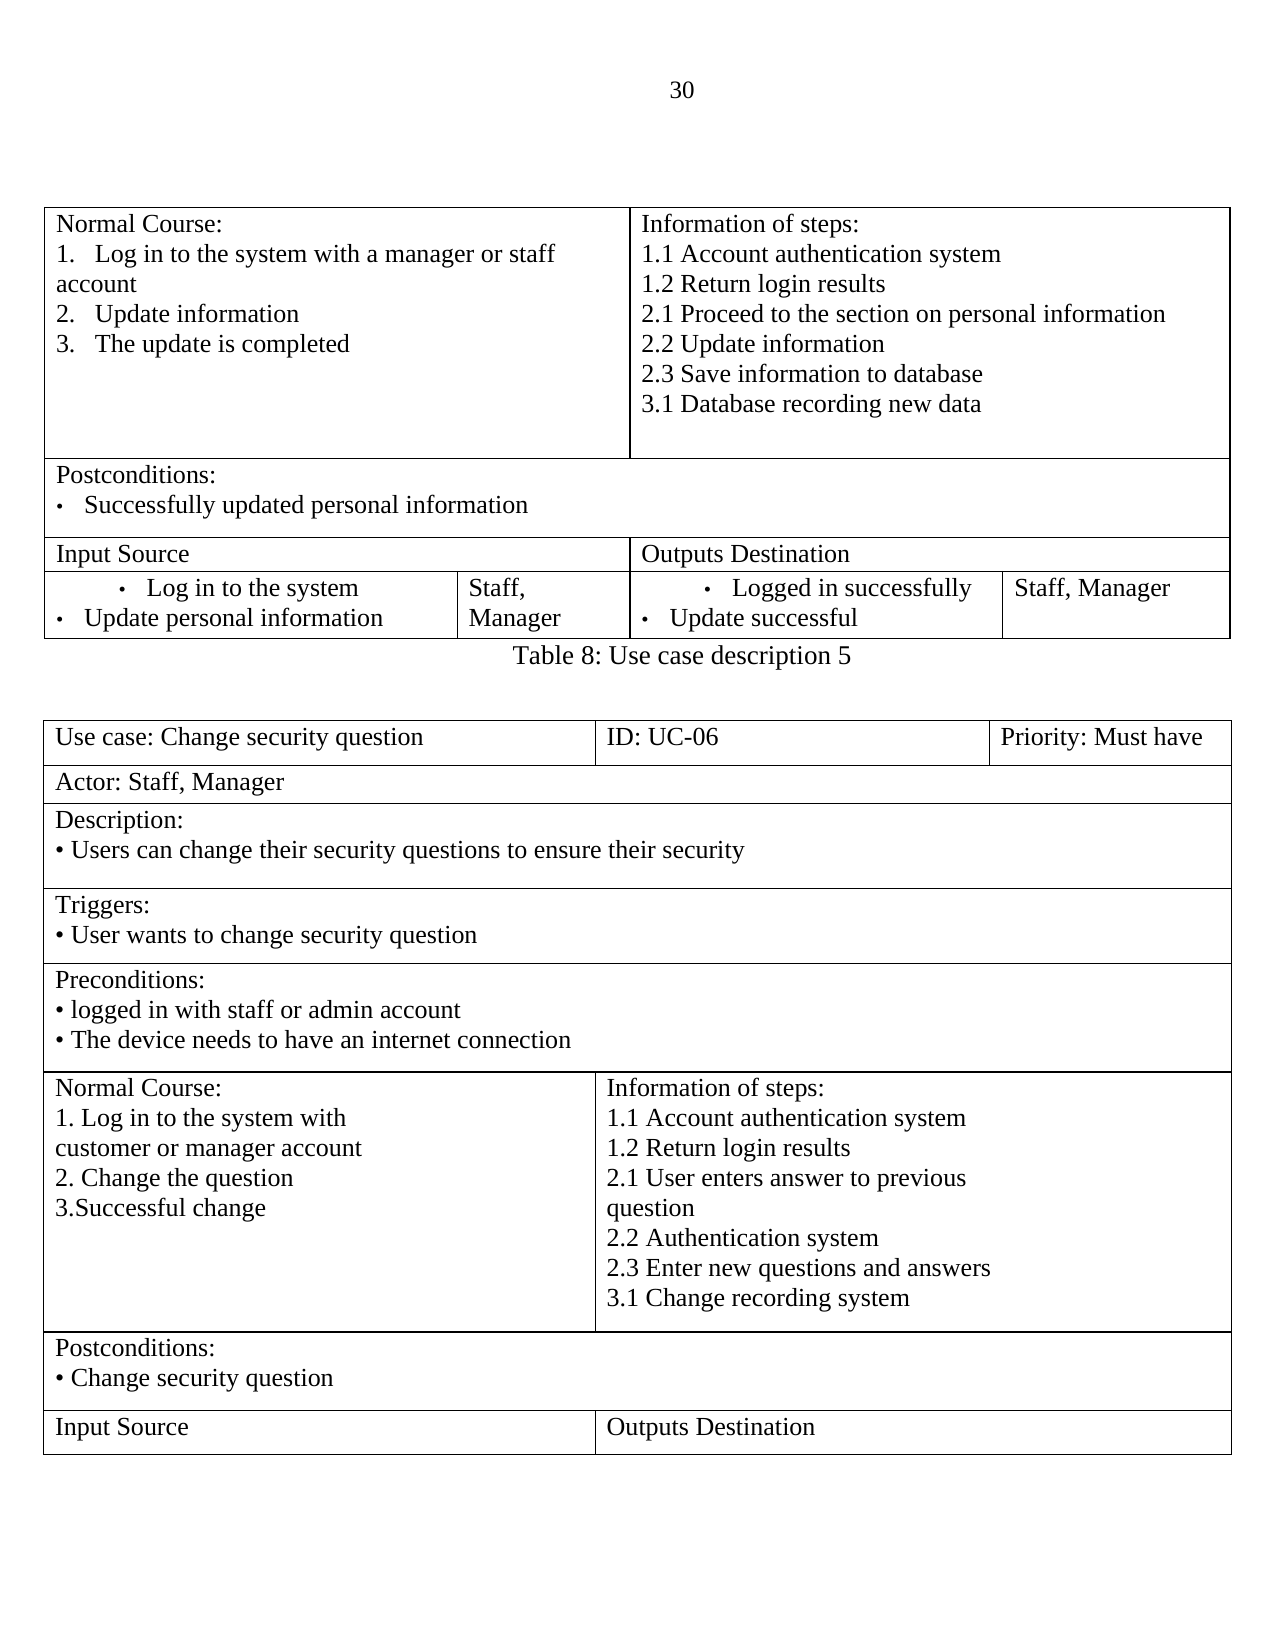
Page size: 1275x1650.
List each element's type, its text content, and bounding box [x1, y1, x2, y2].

table_cell Triggers: • User wants to change security question [44, 889, 1231, 963]
table_cell Actor: Staff, Manager [44, 766, 1231, 803]
table_cell Information of steps: 1.1 Account authentication system 1.2 Return login results 2.1 User enters answer to previous question 2.2 Authentication system 2.3 Enter new questions and answers 3.1 Change recording system [596, 1073, 1231, 1331]
table_cell Staff, Manager [458, 572, 629, 638]
table_cell Outputs Destination [631, 538, 1229, 571]
table_header Priority: Must have [990, 721, 1231, 765]
table_cell Postconditions: • Change security question [44, 1333, 1231, 1410]
table_cell Outputs Destination [596, 1411, 1231, 1454]
table_cell Input Source [44, 1411, 595, 1454]
table_cell Normal Course: 1. Log in to the system with customer or manager account 2. Change the question 3.Successful change [44, 1073, 595, 1331]
table_header Use case: Change security question [44, 721, 595, 765]
table_cell Postconditions: • Successfully updated personal information [45, 459, 1229, 537]
table_cell Input Source [45, 538, 629, 571]
table_cell • Logged in successfully • Update successful [631, 572, 1002, 638]
table_cell Normal Course: 1. Log in to the system with a manager or staff account 2. Update information 3. The update is completed [45, 208, 629, 458]
table_cell Preconditions: • logged in with staff or admin account • The device needs to have an internet connection [44, 964, 1231, 1071]
text Table 8: Use case description 5 [207, 639, 1157, 671]
table_cell Staff, Manager [1003, 572, 1229, 638]
table_cell Information of steps: 1.1 Account authentication system 1.2 Return login results 2.1 Proceed to the section on personal information 2.2 Update information 2.3 Save information to database 3.1 Database recording new data [631, 208, 1229, 458]
table_header ID: UC-06 [596, 721, 989, 765]
table_cell Description: • Users can change their security questions to ensure their security [44, 804, 1231, 888]
table_cell • Log in to the system • Update personal information [45, 572, 457, 638]
